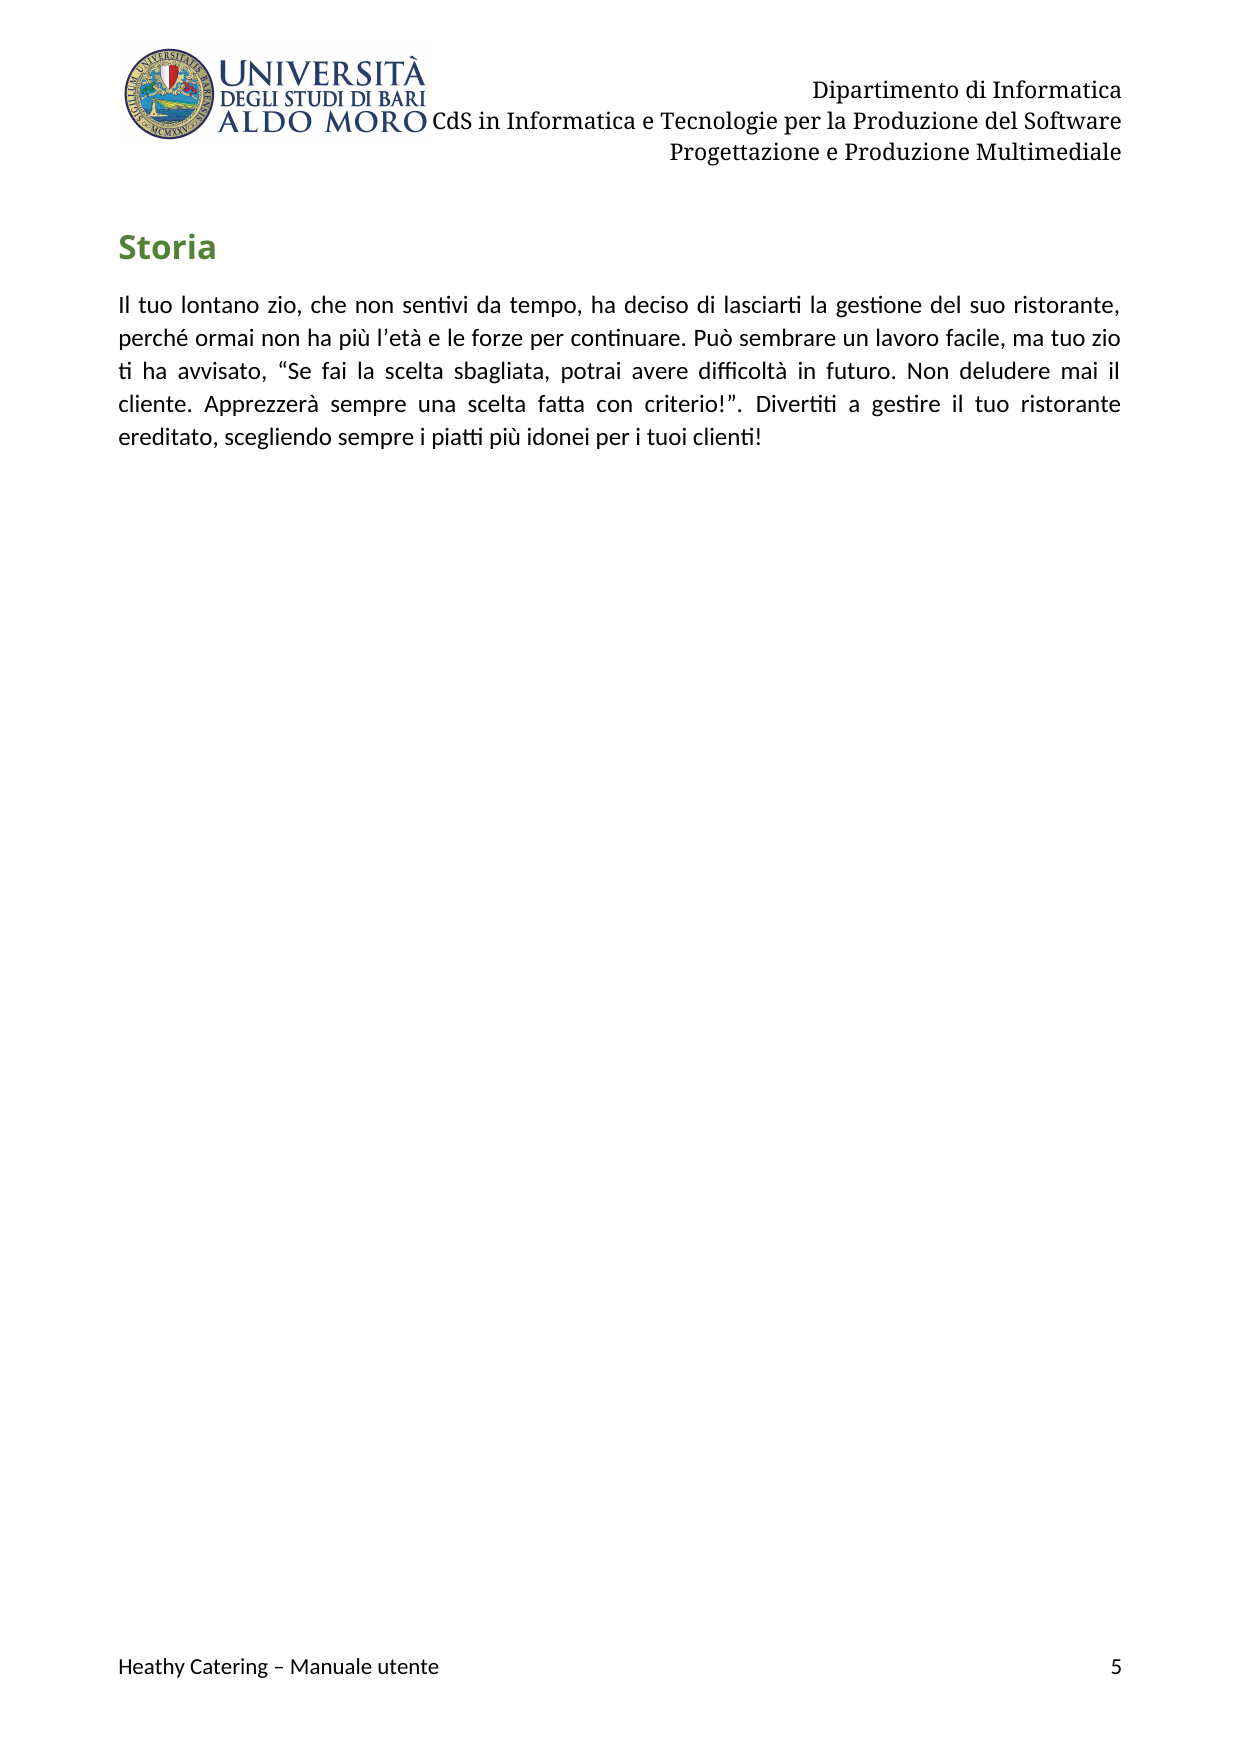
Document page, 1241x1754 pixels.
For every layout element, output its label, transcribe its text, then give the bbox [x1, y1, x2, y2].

subtitle Storia [118, 224, 1122, 269]
picture [118, 41, 433, 147]
text Il tuo lontano zio, che non sentivi da tempo, ha deciso di lasciarti la gestione del suo ristorante, perché ormai non ha più l’età e le forze per continuare. Può sembrare un lavoro facile, ma tuo zio ti ha avvisato, “Se fai la scelta sbagliata, potrai avere difficoltà in futuro. Non deludere mai il cliente. Apprezzerà sempre una scelta fatta con criterio!”. Divertiti a gestire il tuo ristorante ereditato, scegliendo sempre i piatti più idonei per i tuoi clienti! [118, 289, 1122, 451]
